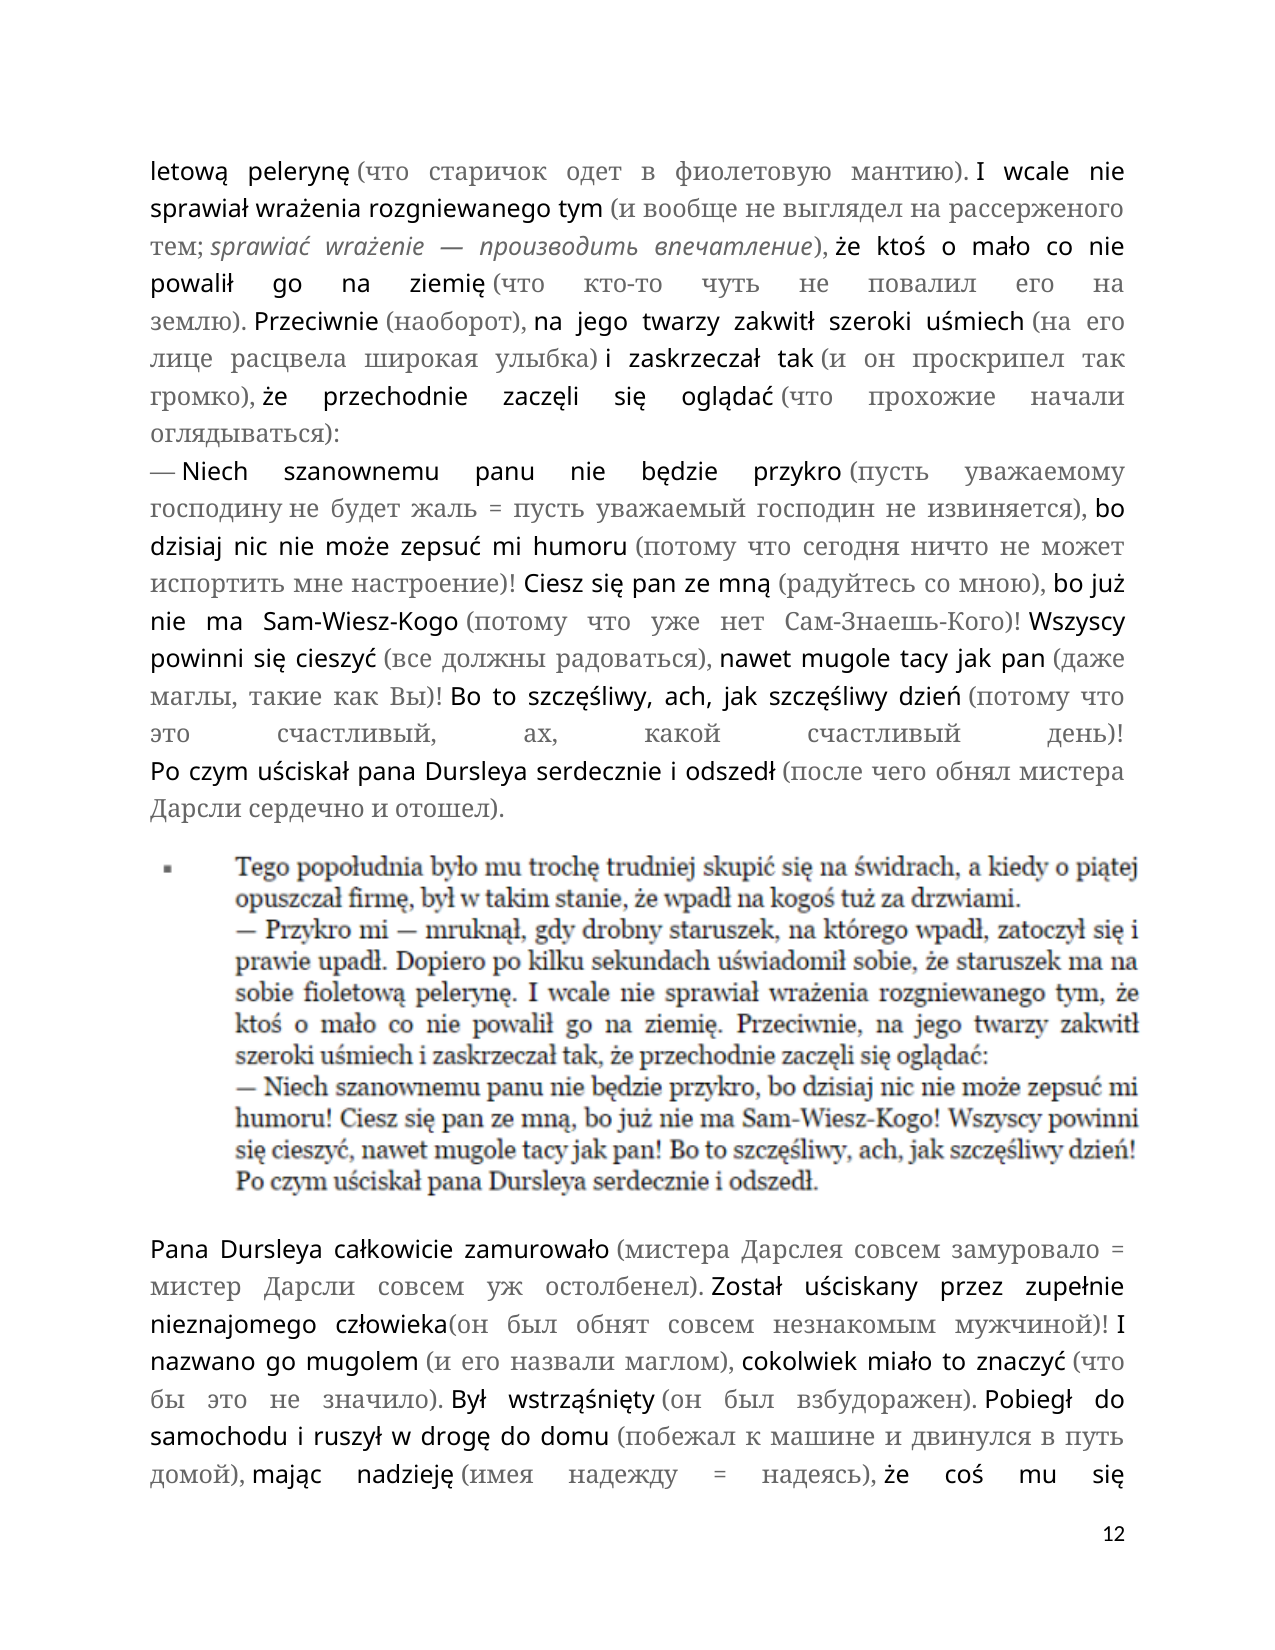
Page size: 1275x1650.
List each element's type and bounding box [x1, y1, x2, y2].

text [150, 150, 1125, 825]
picture [150, 840, 1152, 1213]
text [150, 1228, 1125, 1491]
